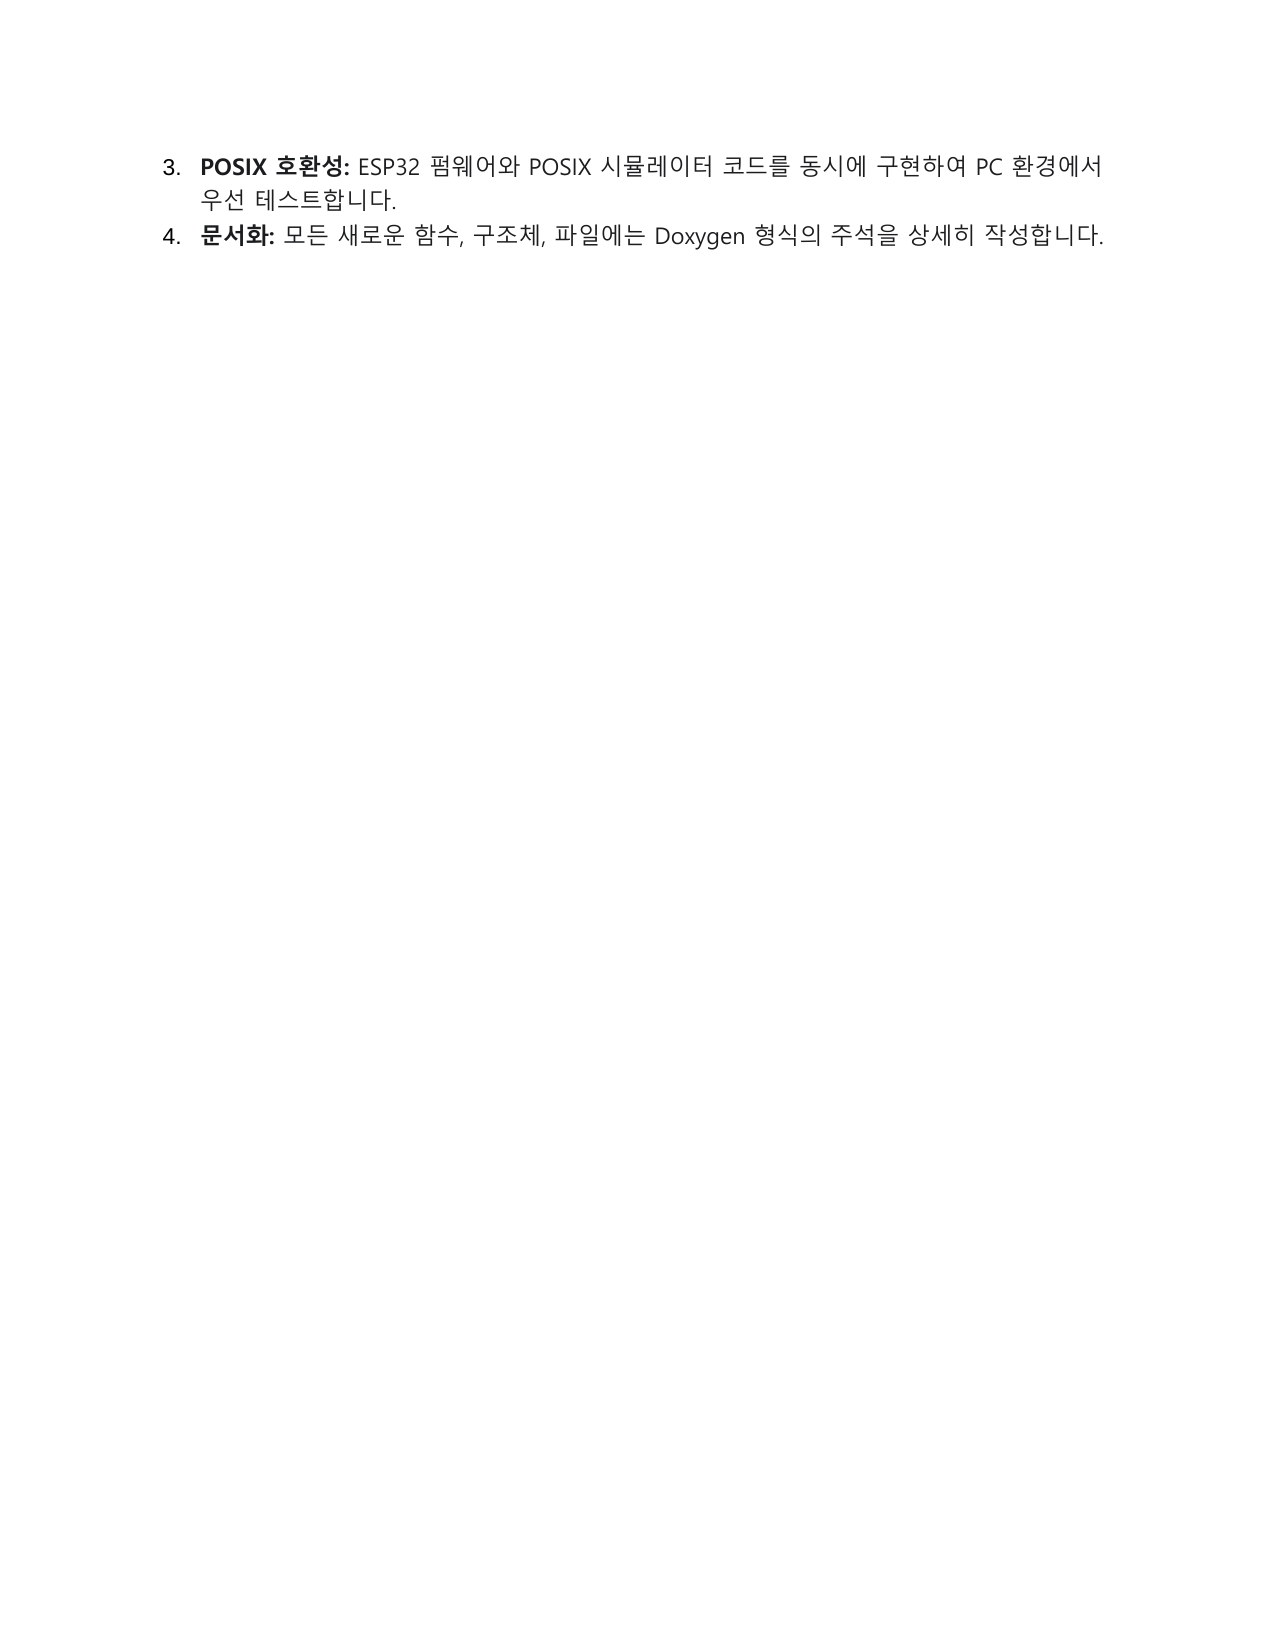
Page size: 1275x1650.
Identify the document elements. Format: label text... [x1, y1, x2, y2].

list 문서화: 모든 새로운 함수, 구조체, 파일에는 Doxygen 형식의 주석을 상세히 작성합니다. [162, 219, 1125, 250]
list POSIX 호환성: ESP32 펌웨어와 POSIX 시뮬레이터 코드를 동시에 구현하여 PC 환경에서 우선 테스트합니다. [162, 150, 1125, 215]
